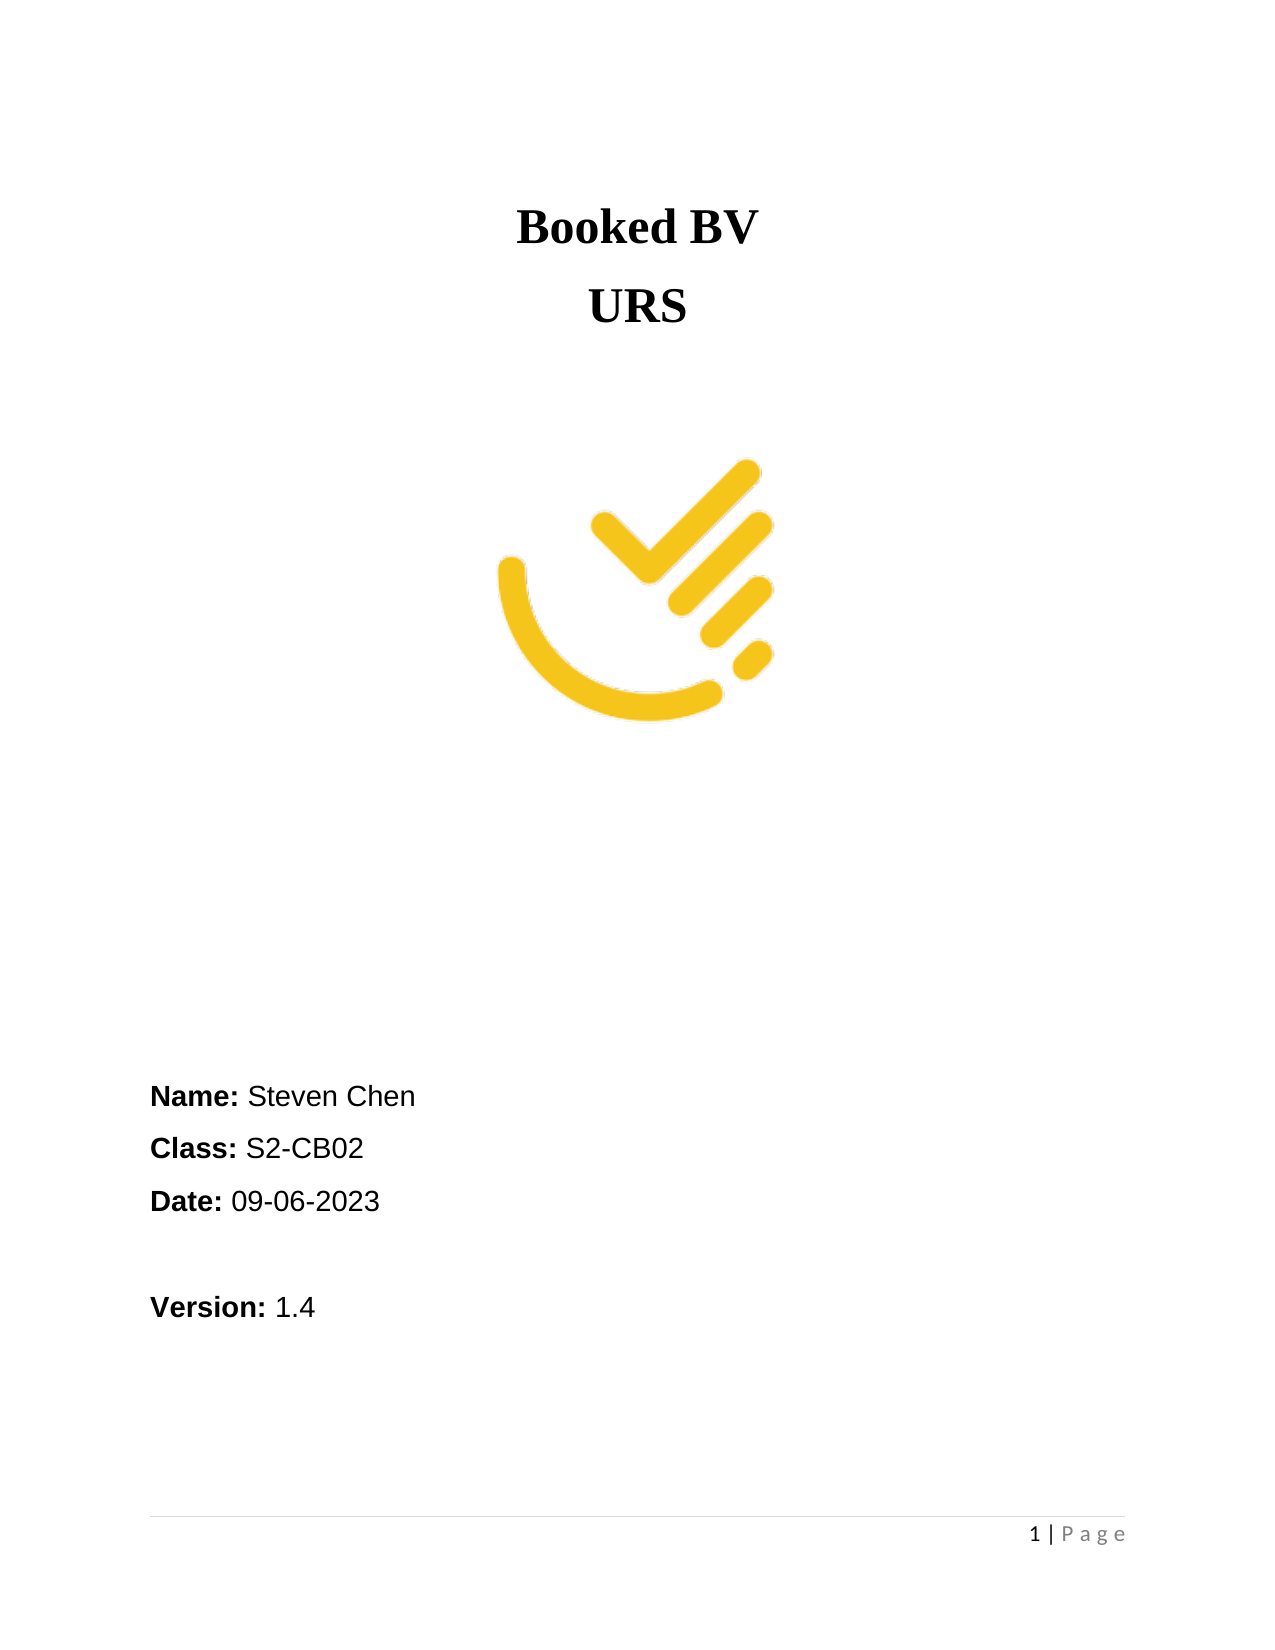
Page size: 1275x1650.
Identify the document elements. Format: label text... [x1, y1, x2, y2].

text Booked BV [150, 197, 1125, 254]
text Name: Steven Chen [150, 1079, 1125, 1112]
picture [446, 403, 836, 752]
text URS [150, 276, 1125, 333]
text Class: S2-CB02 [150, 1131, 1125, 1165]
text Version: 1.4 [150, 1290, 1125, 1323]
text Date: 09-06-2023 [150, 1184, 1125, 1218]
